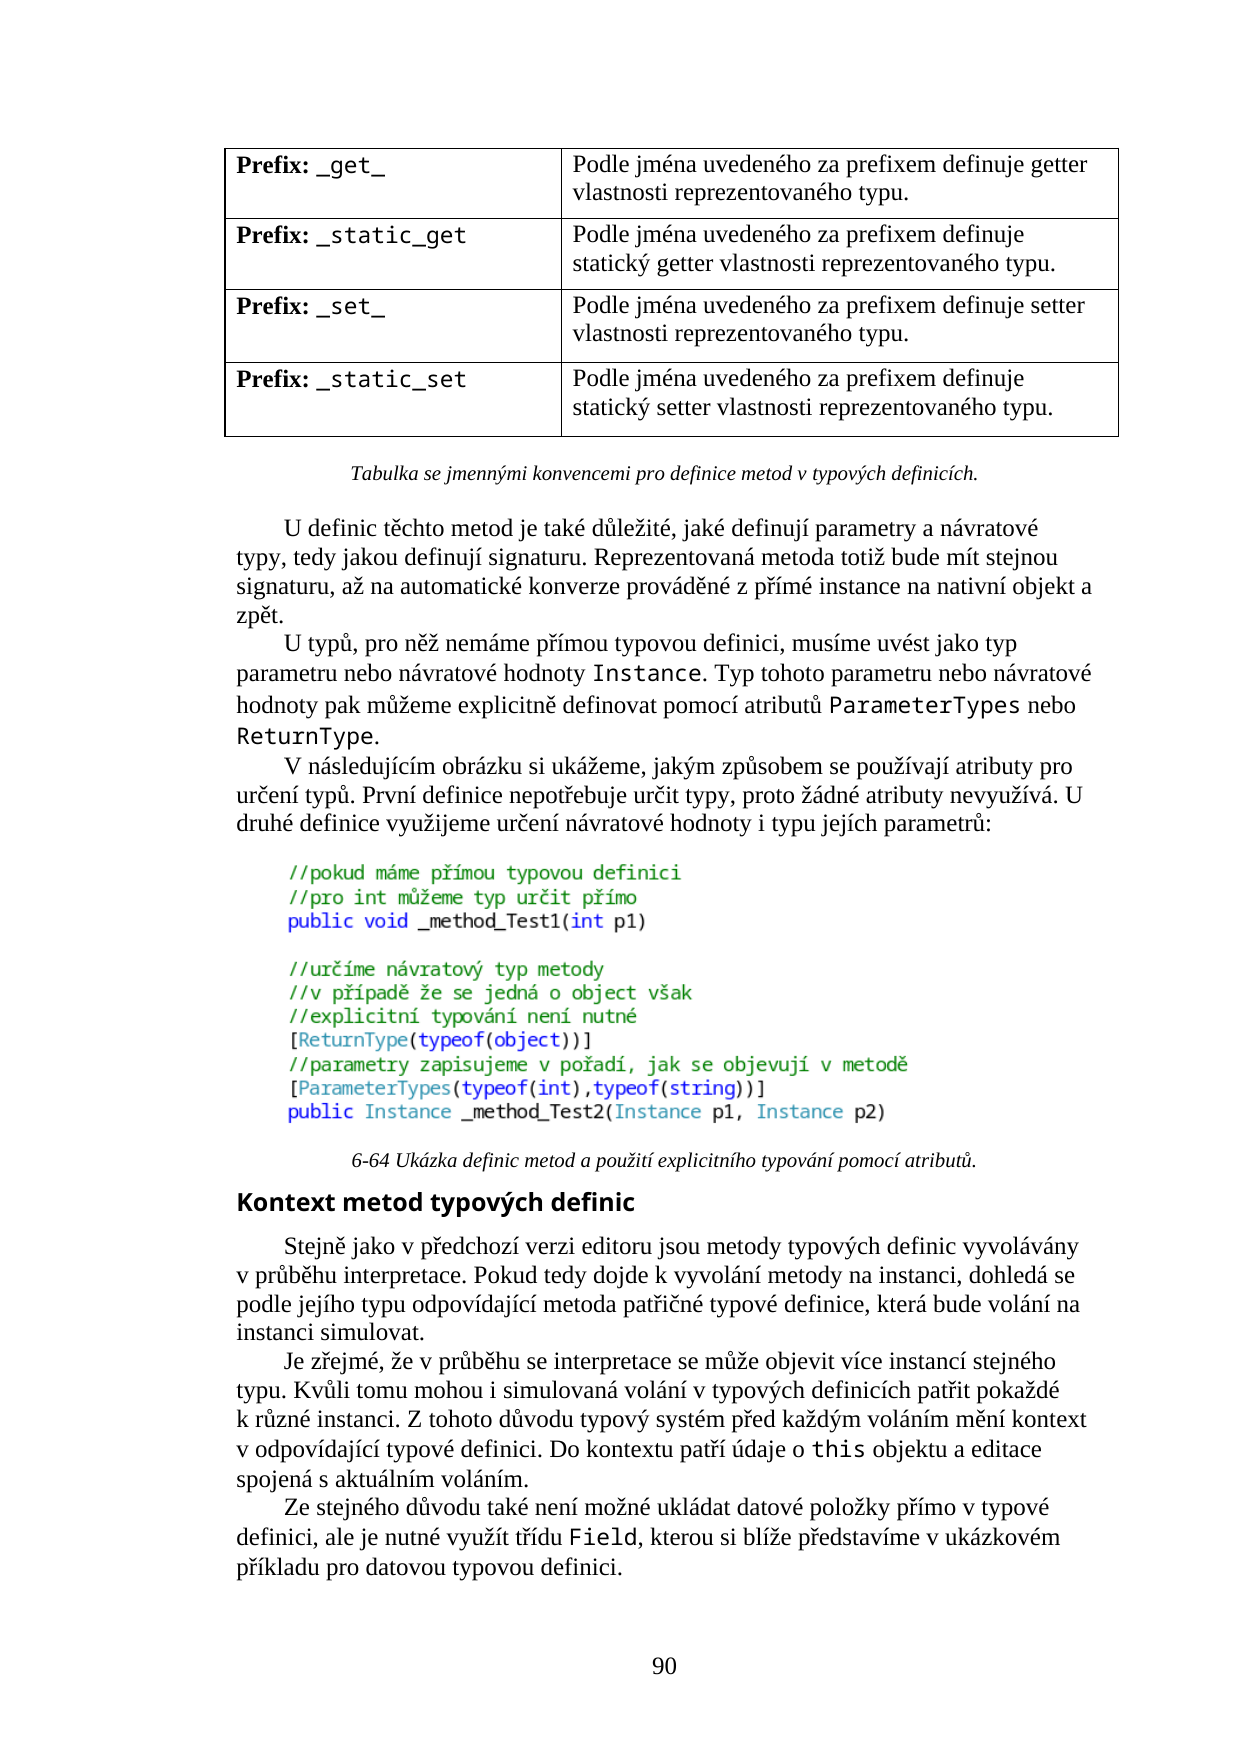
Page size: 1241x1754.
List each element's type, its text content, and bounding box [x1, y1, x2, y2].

table_cell Podle jména uvedeného za prefixem definuje statický setter vlastnosti reprezentovaného typu. [562, 363, 1118, 436]
table_cell Prefix: _set_ [226, 290, 561, 362]
text Ze stejného důvodu také není možné ukládat datové položky přímo v typové definici, ale je nutné využít třídu Field, kterou si blíže představíme v ukázkovém příkladu pro datovou typovou definici. [236, 1492, 1092, 1581]
table_cell Prefix: _static_set [226, 363, 561, 436]
table_cell Podle jména uvedeného za prefixem definuje setter vlastnosti reprezentovaného typu. [562, 290, 1118, 362]
text Je zřejmé, že v průběhu se interpretace se může objevit více instancí stejného typu. Kvůli tomu mohou i simulovaná volání v typových definicích patřit pokaždé k různé instanci. Z tohoto důvodu typový systém před každým voláním mění kontext v odpovídající typové definici. Do kontextu patří údaje o this objektu a editace spojená s aktuálním voláním. [236, 1346, 1092, 1492]
text V následujícím obrázku si ukážeme, jakým způsobem se používají atributy pro určení typů. První definice nepotřebuje určit typy, proto žádné atributy nevyužívá. U druhé definice využijeme určení návratové hodnoty i typu jejích parametrů: [236, 751, 1092, 837]
text U typů, pro něž nemáme přímou typovou definici, musíme uvést jako typ parametru nebo návratové hodnoty Instance. Typ tohoto parametru nebo návratové hodnoty pak můžeme explicitně definovat pomocí atributů ParameterTypes nebo ReturnType. [236, 628, 1092, 751]
text U definic těchto metod je také důležité, jaké definují parametry a návratové typy, tedy jakou definují signaturu. Reprezentovaná metoda totiž bude mít stejnou signaturu, až na automatické konverze prováděné z přímé instance na nativní objekt a zpět. [236, 513, 1092, 628]
text Tabulka se jmennými konvencemi pro definice metod v typových definicích. [236, 461, 1092, 485]
table_cell Podle jména uvedeného za prefixem definuje statický getter vlastnosti reprezentovaného typu. [562, 219, 1118, 289]
table_cell Podle jména uvedeného za prefixem definuje getter vlastnosti reprezentovaného typu. [562, 149, 1118, 218]
text Kontext metod typových definic [236, 1185, 1092, 1219]
text Stejně jako v předchozí verzi editoru jsou metody typových definic vyvolávány v průběhu interpretace. Pokud tedy dojde k vyvolání metody na instanci, dohledá se podle jejího typu odpovídající metoda patřičné typové definice, která bude volání na instanci simulovat. [236, 1231, 1092, 1346]
table_cell Prefix: _static_get [226, 219, 561, 289]
table_cell Prefix: _get_ [226, 149, 561, 218]
